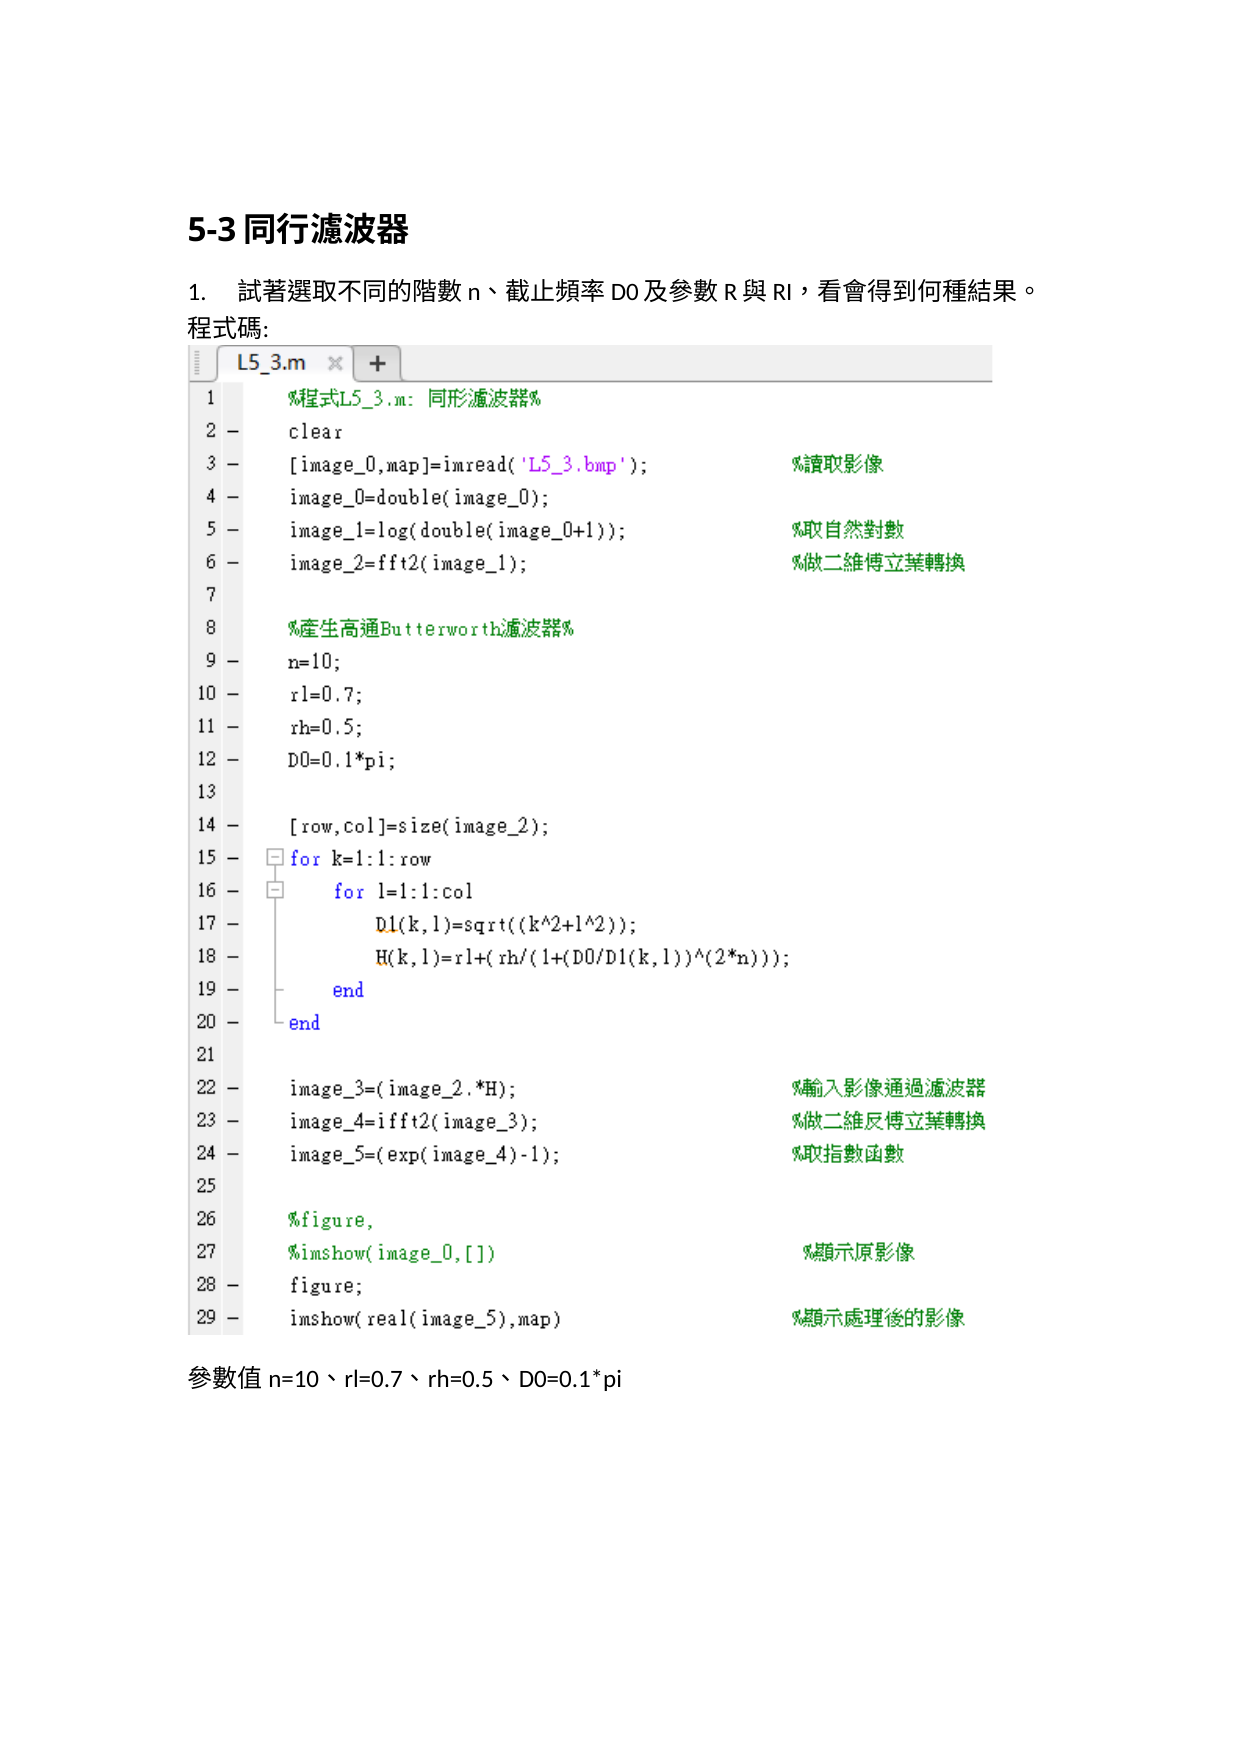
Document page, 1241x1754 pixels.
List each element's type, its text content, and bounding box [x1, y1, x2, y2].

list 試著選取不同的階數n、截止頻率D0及參數R與RI，看會得到何種結果。 [187, 271, 1053, 308]
title 5-3同行濾波器 [187, 189, 1053, 264]
picture [187, 345, 993, 1335]
text 參數值 n=10、rl=0.7、rh=0.5、D0=0.1*pi [187, 1358, 1053, 1396]
text 程式碼: [187, 308, 1053, 346]
